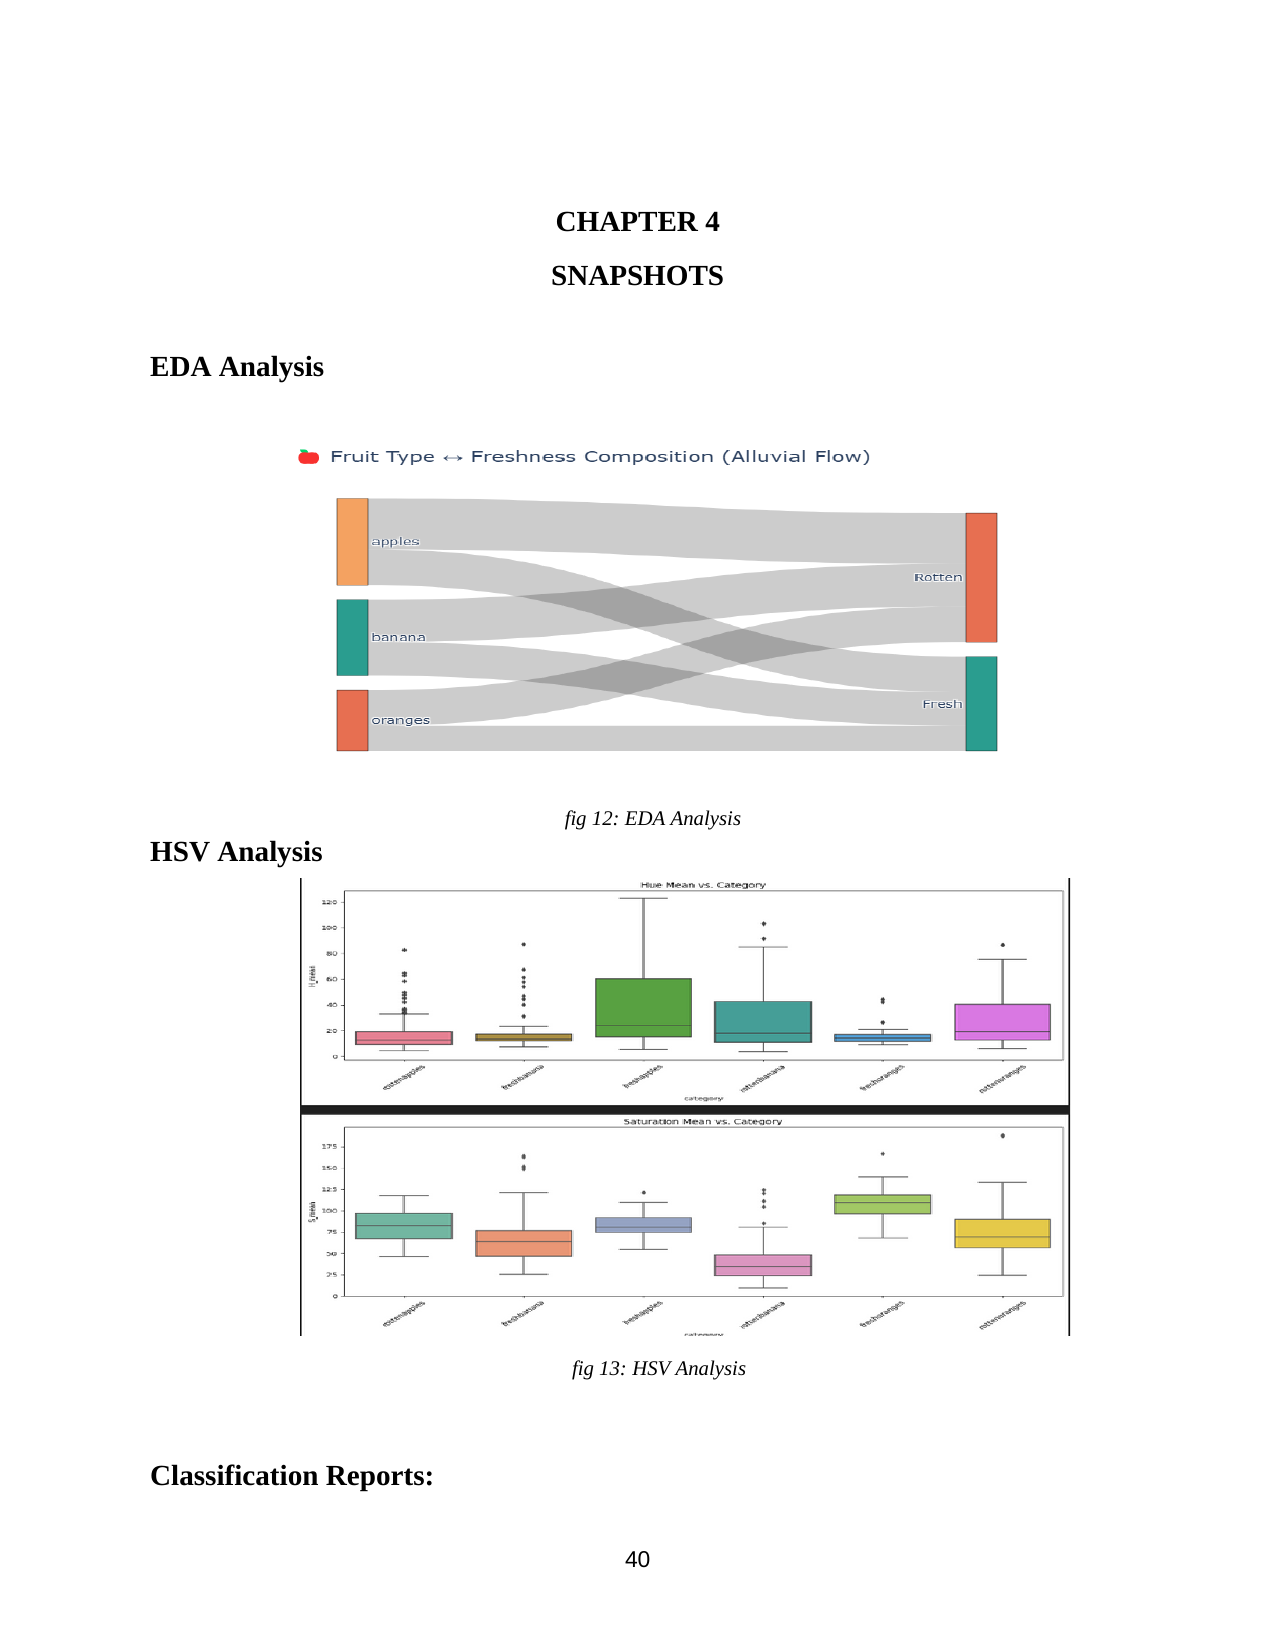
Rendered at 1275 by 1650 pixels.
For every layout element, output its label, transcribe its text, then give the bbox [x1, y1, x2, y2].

text CHAPTER 4 [150, 204, 1125, 238]
picture [300, 878, 1071, 1336]
text SNAPSHOTS [150, 258, 1125, 292]
text fig 12: EDA Analysis [375, 806, 1125, 830]
text fig 13: HSV Analysis [450, 1356, 1125, 1380]
picture [253, 425, 1082, 809]
text HSV Analysis [150, 834, 1125, 867]
text EDA Analysis [150, 349, 1125, 383]
text Classification Reports: [150, 1458, 1125, 1492]
